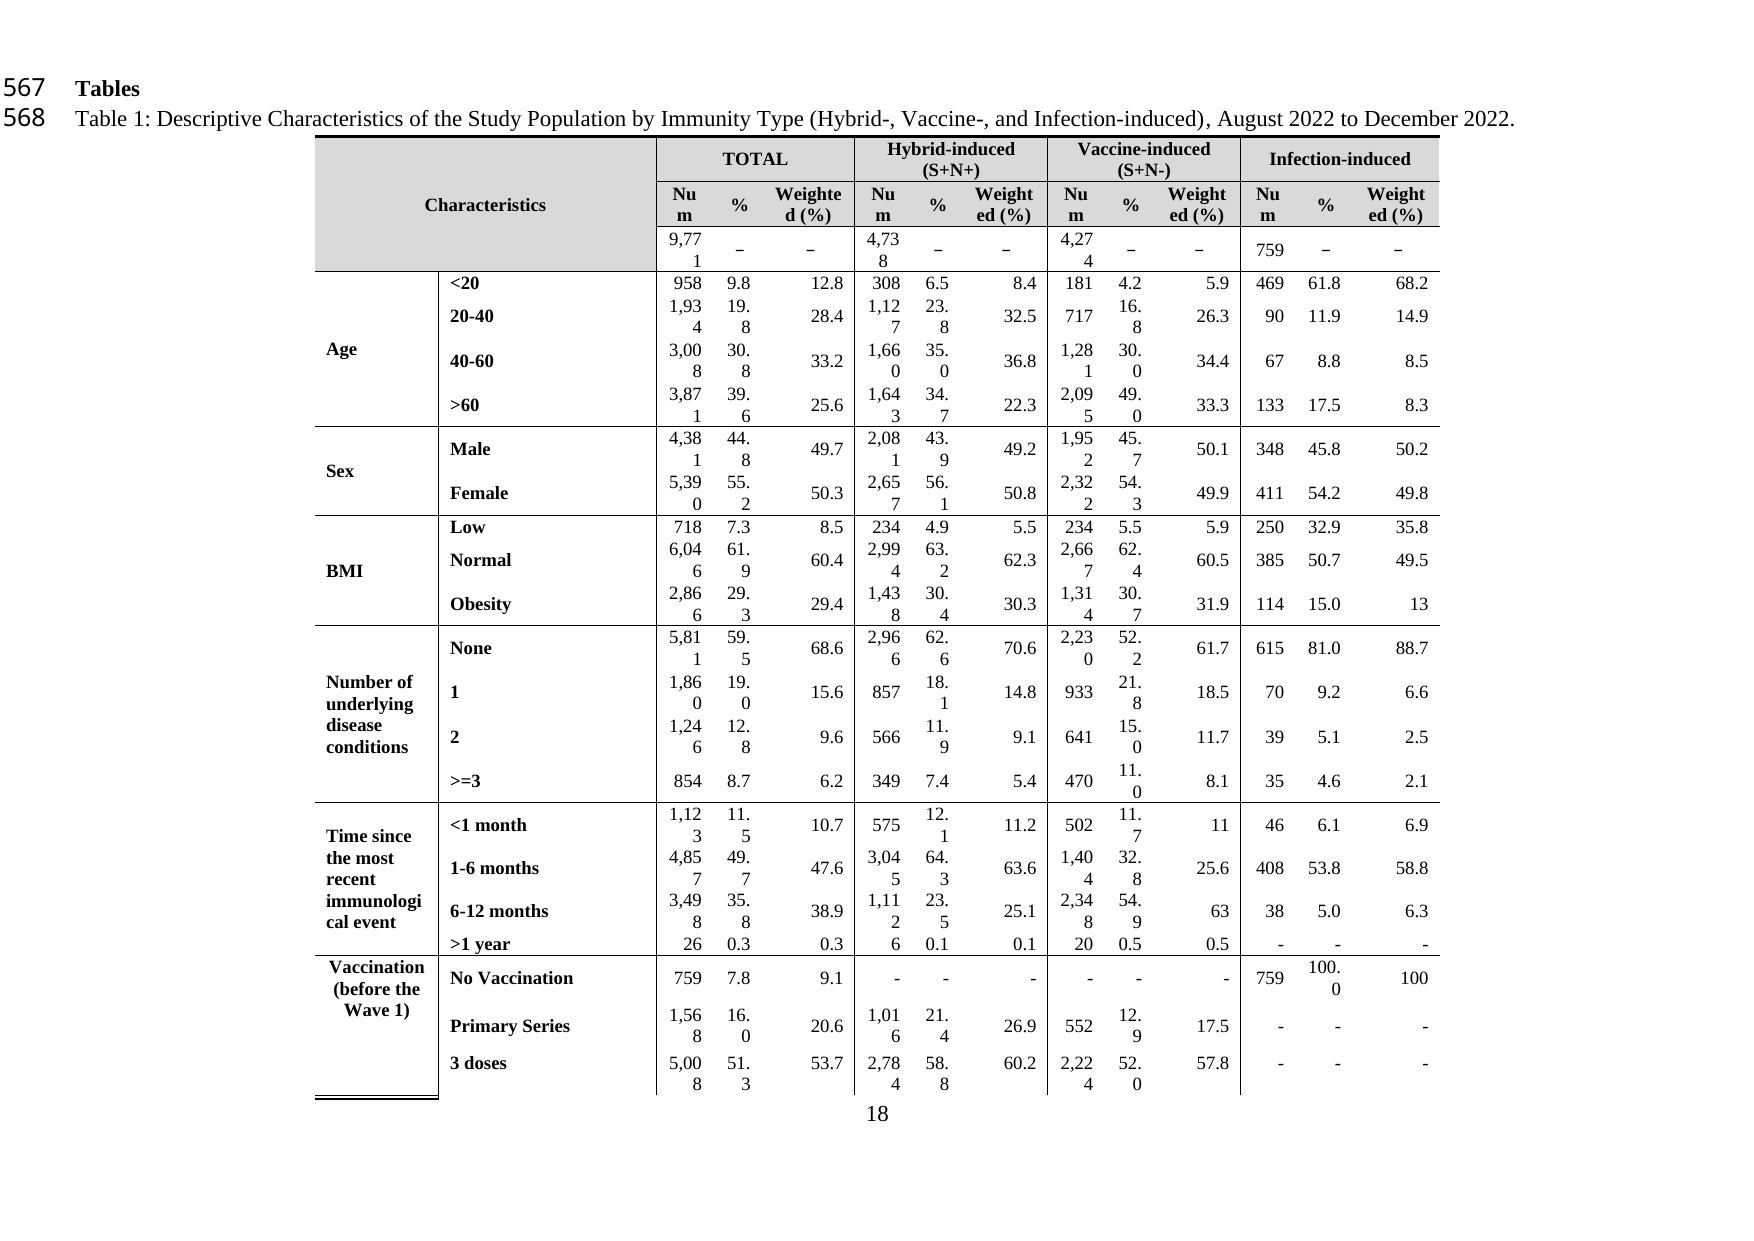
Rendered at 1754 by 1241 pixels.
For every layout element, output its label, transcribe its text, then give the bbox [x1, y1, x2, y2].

table_header Vaccine-induced (S+N-) [1048, 138, 1240, 181]
table_cell <20 [439, 272, 656, 294]
table_cell Low [439, 516, 656, 537]
table_cell - [1352, 933, 1439, 955]
table_cell - [1153, 956, 1240, 999]
table_cell 18.1 [911, 670, 960, 714]
table_cell 30.0 [1104, 338, 1153, 382]
table_cell 29.3 [713, 581, 761, 625]
table_cell 759 [657, 956, 713, 999]
table_cell ̵ [960, 227, 1047, 271]
table_cell - [1241, 999, 1295, 1047]
table_cell 5,390 [657, 470, 713, 514]
table_cell 54.2 [1295, 470, 1352, 514]
table_cell 22.3 [960, 382, 1047, 426]
table_cell 8.3 [1352, 382, 1439, 426]
table_cell 68.6 [761, 626, 854, 669]
table_cell 3,498 [657, 889, 713, 932]
table_cell Sex [315, 427, 438, 514]
table_cell % [911, 182, 960, 226]
table_cell 2.1 [1352, 758, 1439, 802]
table_cell 50.1 [1153, 427, 1240, 470]
table_cell 49.7 [761, 427, 854, 470]
table_cell 8.7 [713, 758, 761, 802]
table_cell 15.0 [1104, 714, 1153, 758]
table_cell 4.6 [1295, 758, 1352, 802]
table_cell 9.8 [713, 272, 761, 294]
table_cell 60.5 [1153, 537, 1240, 581]
table_cell 49.2 [960, 427, 1047, 470]
table_cell Male [439, 427, 656, 470]
table_cell 348 [1241, 427, 1295, 470]
table_cell ̵ [1295, 227, 1352, 271]
table_cell 2,994 [855, 537, 911, 581]
table_cell 58.8 [1352, 846, 1439, 889]
table_cell <1 month [439, 803, 656, 846]
table_cell 4,738 [855, 227, 911, 271]
table_cell 32.8 [1104, 846, 1153, 889]
table_cell 34.4 [1153, 338, 1240, 382]
table_cell 16.0 [713, 999, 761, 1047]
table_cell 45.8 [1295, 427, 1352, 470]
table_cell 26 [657, 933, 713, 955]
table_cell 385 [1241, 537, 1295, 581]
table_cell 49.9 [1153, 470, 1240, 514]
table_cell Female [439, 470, 656, 514]
table_cell 854 [657, 758, 713, 802]
table_cell 8.4 [960, 272, 1047, 294]
table_cell 11.5 [713, 803, 761, 846]
table_header Characteristics [315, 138, 656, 271]
table_cell 50.8 [960, 470, 1047, 514]
table_cell 25.1 [960, 889, 1047, 932]
table_cell 34.7 [911, 382, 960, 426]
table_cell 39.6 [713, 382, 761, 426]
table_cell 35.8 [713, 889, 761, 932]
table_cell 250 [1241, 516, 1295, 537]
table_cell 234 [855, 516, 911, 537]
table_cell 23.5 [911, 889, 960, 932]
table_cell 30.3 [960, 581, 1047, 625]
table_cell 49.7 [713, 846, 761, 889]
table_cell 2 [439, 714, 656, 758]
table_cell 552 [1048, 999, 1104, 1047]
table_cell 9,771 [657, 227, 713, 271]
table_cell 56.1 [911, 470, 960, 514]
table_cell 2,322 [1048, 470, 1104, 514]
table_cell 0.5 [1153, 933, 1240, 955]
table_cell 349 [855, 758, 911, 802]
table_cell 1,123 [657, 803, 713, 846]
table_cell 5.9 [1153, 516, 1240, 537]
table_cell 61.7 [1153, 626, 1240, 669]
table_cell 2,657 [855, 470, 911, 514]
table_cell 4.2 [1104, 272, 1153, 294]
table_cell 575 [855, 803, 911, 846]
table_cell 11.7 [1153, 714, 1240, 758]
table_cell 54.9 [1104, 889, 1153, 932]
table_cell 12.8 [761, 272, 854, 294]
table_cell - [1295, 1047, 1352, 1095]
table_cell 68.2 [1352, 272, 1439, 294]
table_cell 47.6 [761, 846, 854, 889]
table_cell 61.8 [1295, 272, 1352, 294]
table_cell 53.8 [1295, 846, 1352, 889]
table_cell 14.8 [960, 670, 1047, 714]
table_cell 759 [1241, 956, 1295, 999]
table_cell 35.8 [1352, 516, 1439, 537]
table_cell 5.5 [960, 516, 1047, 537]
table_cell 25.6 [761, 382, 854, 426]
table_cell 2,667 [1048, 537, 1104, 581]
table_cell 40-60 [439, 338, 656, 382]
table_cell 11 [1153, 803, 1240, 846]
table_cell 470 [1048, 758, 1104, 802]
table_cell 16.8 [1104, 294, 1153, 338]
table_cell - [1048, 956, 1104, 999]
table_cell 11.0 [1104, 758, 1153, 802]
table_cell 1,860 [657, 670, 713, 714]
table_cell Time since the most recent immunological event [315, 803, 438, 955]
table_cell 566 [855, 714, 911, 758]
table_cell 4,381 [657, 427, 713, 470]
table_cell Weighted (%) [1153, 182, 1240, 226]
table_cell 52.2 [1104, 626, 1153, 669]
table_cell ̵ [1104, 227, 1153, 271]
table_cell 9.1 [761, 956, 854, 999]
table_cell ̵ [911, 227, 960, 271]
table_cell 0.3 [761, 933, 854, 955]
table_cell 4.9 [911, 516, 960, 537]
table_cell 90 [1241, 294, 1295, 338]
table_cell 1-6 months [439, 846, 656, 889]
table_cell 2,230 [1048, 626, 1104, 669]
table_cell 933 [1048, 670, 1104, 714]
table_cell 11.7 [1104, 803, 1153, 846]
table_cell 32.9 [1295, 516, 1352, 537]
table_cell 38 [1241, 889, 1295, 932]
table_cell - [1241, 1047, 1295, 1095]
table_cell 11.9 [1295, 294, 1352, 338]
table_cell 23.8 [911, 294, 960, 338]
table_cell 1,127 [855, 294, 911, 338]
table_cell 11.2 [960, 803, 1047, 846]
table_cell - [1352, 1047, 1439, 1095]
table_cell 0.3 [713, 933, 761, 955]
table_cell 469 [1241, 272, 1295, 294]
table_cell 1 [439, 670, 656, 714]
table_cell 26.9 [960, 999, 1047, 1047]
table_cell 88.7 [1352, 626, 1439, 669]
table_cell 46 [1241, 803, 1295, 846]
table_cell 1,952 [1048, 427, 1104, 470]
table_cell - [1241, 933, 1295, 955]
table_cell 502 [1048, 803, 1104, 846]
text Table 1: Descriptive Characteristics of the Study Population by Immunity Type (Hybrid-, Vaccine-, and Infection-induced), August 2022 to December 2022. [75, 105, 1679, 132]
table_cell 50.7 [1295, 537, 1352, 581]
table_cell 8.8 [1295, 338, 1352, 382]
table_cell 5,008 [657, 1047, 713, 1095]
table_cell BMI [315, 516, 438, 625]
table_cell 6 [855, 933, 911, 955]
table_cell ̵ [1153, 227, 1240, 271]
table_cell 12.9 [1104, 999, 1153, 1047]
table_cell - [855, 956, 911, 999]
table_cell 12.1 [911, 803, 960, 846]
table_cell ̵ [761, 227, 854, 271]
table_cell 63.2 [911, 537, 960, 581]
table_cell 5.5 [1104, 516, 1153, 537]
table_header TOTAL [657, 138, 854, 181]
table_cell 2,081 [855, 427, 911, 470]
table_cell 50.3 [761, 470, 854, 514]
table_cell 35 [1241, 758, 1295, 802]
table_cell Vaccination (before the Wave 1) [315, 956, 438, 1095]
table_cell 59.5 [713, 626, 761, 669]
table_cell None [439, 626, 656, 669]
table_cell 3,871 [657, 382, 713, 426]
table_cell 1,438 [855, 581, 911, 625]
table_cell 3,045 [855, 846, 911, 889]
table_cell 759 [1241, 227, 1295, 271]
table_cell 81.0 [1295, 626, 1352, 669]
table_cell 114 [1241, 581, 1295, 625]
table_cell 0.1 [911, 933, 960, 955]
table_cell 63 [1153, 889, 1240, 932]
table_cell 9.6 [761, 714, 854, 758]
table_cell 7.8 [713, 956, 761, 999]
table_cell 6.3 [1352, 889, 1439, 932]
table_cell 6.9 [1352, 803, 1439, 846]
table_cell 718 [657, 516, 713, 537]
table_header Hybrid-induced (S+N+) [855, 138, 1047, 181]
table_cell 19.8 [713, 294, 761, 338]
table_cell 6.5 [911, 272, 960, 294]
table_cell Obesity [439, 581, 656, 625]
subtitle Tables [75, 75, 1679, 101]
table_cell 1,934 [657, 294, 713, 338]
table_cell 11.9 [911, 714, 960, 758]
table_cell 63.6 [960, 846, 1047, 889]
table_cell 45.7 [1104, 427, 1153, 470]
table_cell 2,224 [1048, 1047, 1104, 1095]
table_cell 9.1 [960, 714, 1047, 758]
table_cell Weighted (%) [960, 182, 1047, 226]
table_cell 2,866 [657, 581, 713, 625]
table_cell 50.2 [1352, 427, 1439, 470]
table_cell 67 [1241, 338, 1295, 382]
table_cell 61.9 [713, 537, 761, 581]
table_cell Age [315, 272, 438, 426]
table_cell 21.8 [1104, 670, 1153, 714]
table_cell 2,348 [1048, 889, 1104, 932]
table_cell 60.2 [960, 1047, 1047, 1095]
table_cell 49.5 [1352, 537, 1439, 581]
table_cell 4,274 [1048, 227, 1104, 271]
table_cell Num [1241, 182, 1295, 226]
table_cell 28.4 [761, 294, 854, 338]
table_cell 19.0 [713, 670, 761, 714]
table_cell 17.5 [1295, 382, 1352, 426]
table_cell 2,784 [855, 1047, 911, 1095]
table_cell ̵ [1352, 227, 1439, 271]
table_cell 38.9 [761, 889, 854, 932]
table_cell Number of underlying disease conditions [315, 626, 438, 802]
table_cell 32.5 [960, 294, 1047, 338]
table_cell 35.0 [911, 338, 960, 382]
table_cell Primary Series [439, 999, 656, 1047]
table_cell 31.9 [1153, 581, 1240, 625]
table_cell 62.4 [1104, 537, 1153, 581]
table_cell 408 [1241, 846, 1295, 889]
table_cell 53.7 [761, 1047, 854, 1095]
table_cell - [1295, 999, 1352, 1047]
table_cell 1,112 [855, 889, 911, 932]
table_cell 6.2 [761, 758, 854, 802]
table_cell 8.5 [1352, 338, 1439, 382]
table_cell 21.4 [911, 999, 960, 1047]
table_cell 9.2 [1295, 670, 1352, 714]
table_cell 1,016 [855, 999, 911, 1047]
table_cell >=3 [439, 758, 656, 802]
table_cell 30.7 [1104, 581, 1153, 625]
table_cell 64.3 [911, 846, 960, 889]
table_cell 49.0 [1104, 382, 1153, 426]
table_cell 12.8 [713, 714, 761, 758]
table_cell 58.8 [911, 1047, 960, 1095]
table_cell 6-12 months [439, 889, 656, 932]
table_cell 20-40 [439, 294, 656, 338]
table_cell 1,643 [855, 382, 911, 426]
table_cell 43.9 [911, 427, 960, 470]
table_cell 18.5 [1153, 670, 1240, 714]
table_cell >60 [439, 382, 656, 426]
table_cell 1,246 [657, 714, 713, 758]
table_cell - [911, 956, 960, 999]
table_cell 33.3 [1153, 382, 1240, 426]
table_header Infection-induced [1241, 138, 1439, 181]
table_cell 33.2 [761, 338, 854, 382]
table_cell 15.0 [1295, 581, 1352, 625]
table_cell 26.3 [1153, 294, 1240, 338]
table_cell 54.3 [1104, 470, 1153, 514]
table_cell 51.3 [713, 1047, 761, 1095]
table_cell 8.1 [1153, 758, 1240, 802]
table_cell 20 [1048, 933, 1104, 955]
table_cell 17.5 [1153, 999, 1240, 1047]
table_cell 62.6 [911, 626, 960, 669]
table_cell 36.8 [960, 338, 1047, 382]
table_cell 308 [855, 272, 911, 294]
table_cell 29.4 [761, 581, 854, 625]
table_cell Num [855, 182, 911, 226]
table_cell 55.2 [713, 470, 761, 514]
table_cell 5,811 [657, 626, 713, 669]
table_cell 641 [1048, 714, 1104, 758]
table_cell 49.8 [1352, 470, 1439, 514]
table_cell 52.0 [1104, 1047, 1153, 1095]
table_cell 20.6 [761, 999, 854, 1047]
table_cell 5.9 [1153, 272, 1240, 294]
table_cell 14.9 [1352, 294, 1439, 338]
table_cell 39 [1241, 714, 1295, 758]
table_cell % [1104, 182, 1153, 226]
table_cell - [960, 956, 1047, 999]
table_cell 615 [1241, 626, 1295, 669]
table_cell 13 [1352, 581, 1439, 625]
table_cell No Vaccination [439, 956, 656, 999]
table_cell - [1104, 956, 1153, 999]
table_cell 10.7 [761, 803, 854, 846]
table_cell 7.4 [911, 758, 960, 802]
table_cell Weighted (%) [761, 182, 854, 226]
table_cell 7.3 [713, 516, 761, 537]
table_cell 44.8 [713, 427, 761, 470]
table_cell 857 [855, 670, 911, 714]
table_cell 25.6 [1153, 846, 1240, 889]
table_cell 100.0 [1295, 956, 1352, 999]
table_cell % [713, 182, 761, 226]
table_cell 1,660 [855, 338, 911, 382]
table_cell 1,568 [657, 999, 713, 1047]
table_cell Weighted (%) [1352, 182, 1439, 226]
table_cell >1 year [439, 933, 656, 955]
table_cell Num [1048, 182, 1104, 226]
table_cell 100 [1352, 956, 1439, 999]
table_cell 2.5 [1352, 714, 1439, 758]
table_cell 0.5 [1104, 933, 1153, 955]
table_cell - [1295, 933, 1352, 955]
table_cell % [1295, 182, 1352, 226]
table_cell 411 [1241, 470, 1295, 514]
table_cell 2,966 [855, 626, 911, 669]
table_cell 1,281 [1048, 338, 1104, 382]
table_cell 6.1 [1295, 803, 1352, 846]
table_cell 3 doses [439, 1047, 656, 1095]
table_cell 717 [1048, 294, 1104, 338]
table_cell 5.1 [1295, 714, 1352, 758]
table_cell 70 [1241, 670, 1295, 714]
table_cell 0.1 [960, 933, 1047, 955]
table_cell 5.0 [1295, 889, 1352, 932]
table_cell 133 [1241, 382, 1295, 426]
table_cell 5.4 [960, 758, 1047, 802]
table_cell 60.4 [761, 537, 854, 581]
table_cell 234 [1048, 516, 1104, 537]
table_cell 8.5 [761, 516, 854, 537]
table_cell 3,008 [657, 338, 713, 382]
table_cell 70.6 [960, 626, 1047, 669]
table_cell 1,314 [1048, 581, 1104, 625]
table_cell Normal [439, 537, 656, 581]
table_cell 6.6 [1352, 670, 1439, 714]
table_cell 6,046 [657, 537, 713, 581]
table_cell 958 [657, 272, 713, 294]
table_cell 30.4 [911, 581, 960, 625]
table_cell 57.8 [1153, 1047, 1240, 1095]
table_cell 2,095 [1048, 382, 1104, 426]
table_cell 1,404 [1048, 846, 1104, 889]
table_cell Num [657, 182, 713, 226]
table_cell 4,857 [657, 846, 713, 889]
table_cell - [1352, 999, 1439, 1047]
table_cell 62.3 [960, 537, 1047, 581]
table_cell ̵ [713, 227, 761, 271]
table_cell 30.8 [713, 338, 761, 382]
table_cell 15.6 [761, 670, 854, 714]
table_cell 181 [1048, 272, 1104, 294]
